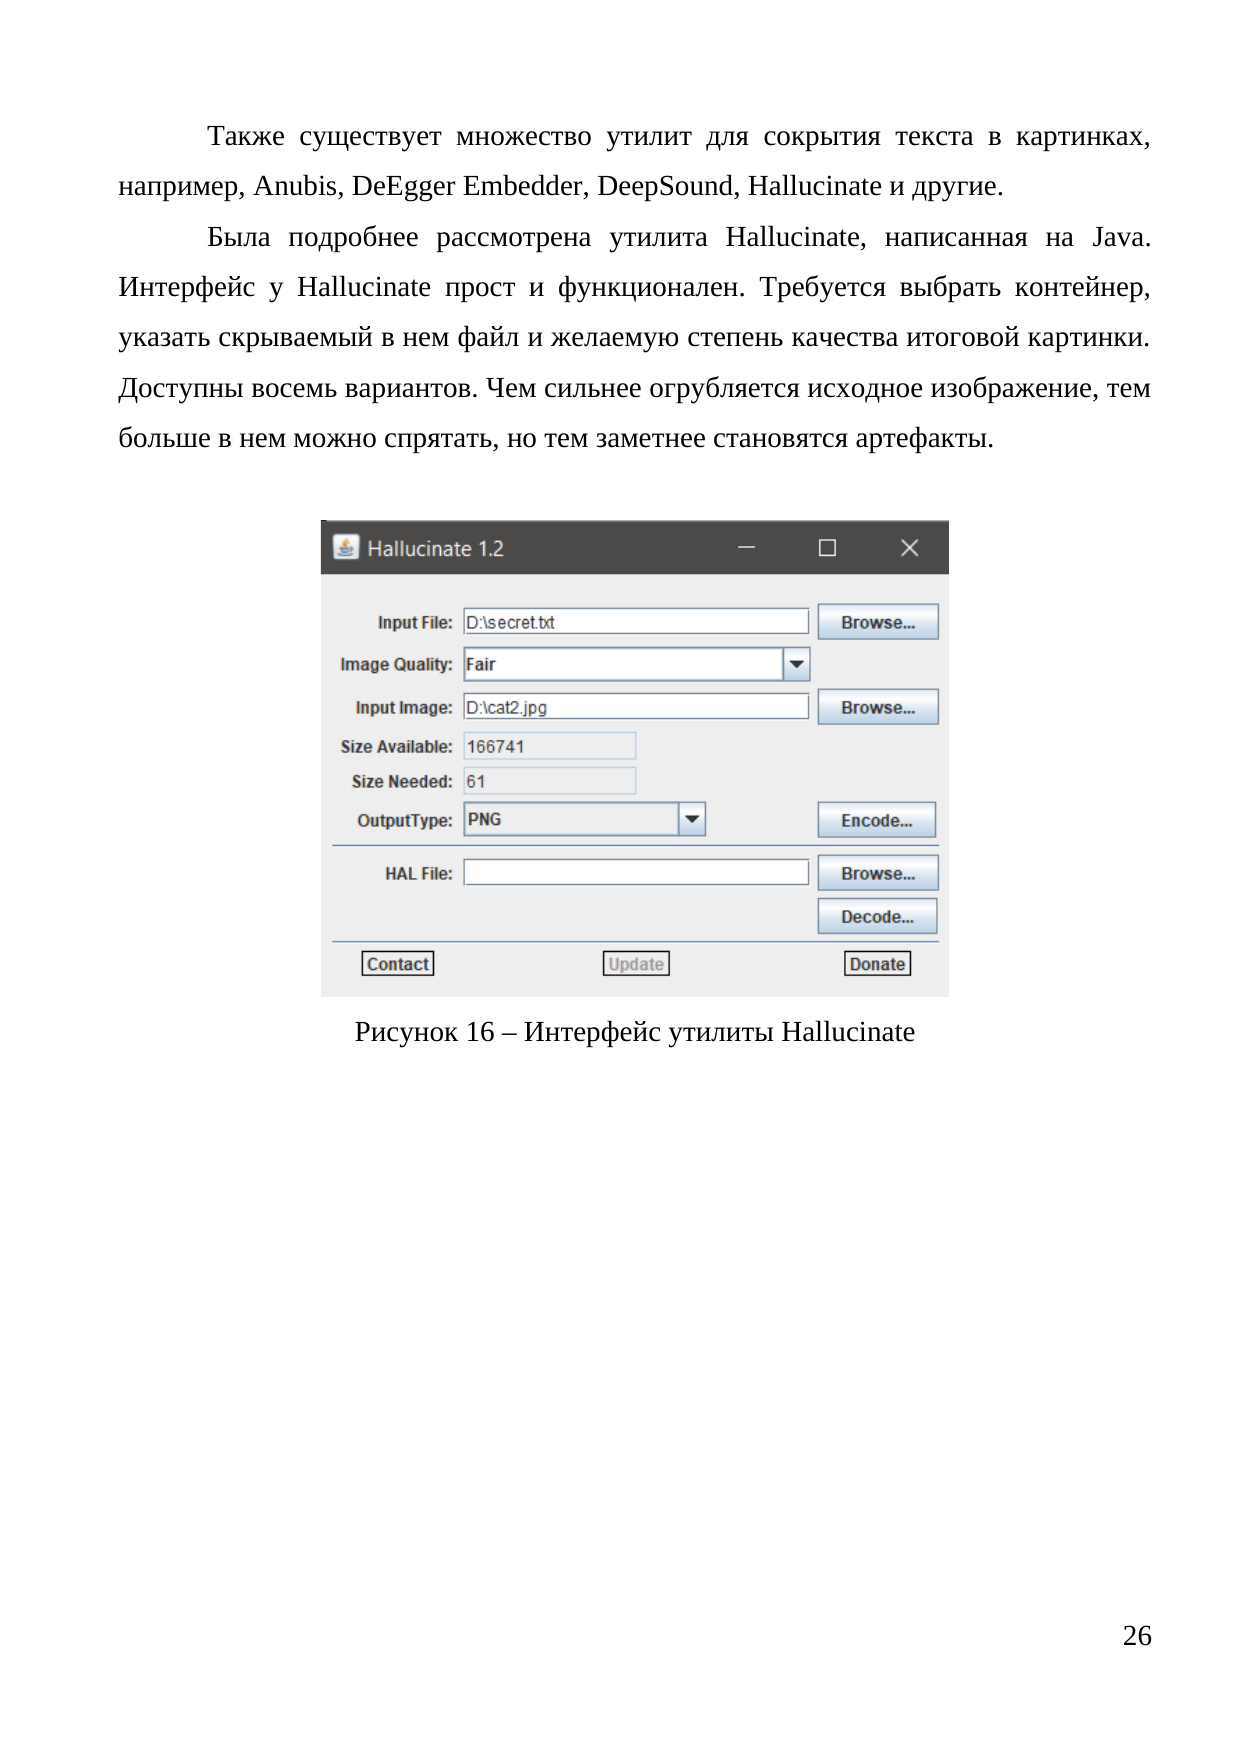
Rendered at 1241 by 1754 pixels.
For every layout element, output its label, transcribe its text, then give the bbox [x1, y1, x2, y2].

picture [320, 520, 949, 997]
text Была подробнее рассмотрена утилита Hallucinate, написанная на Java. Интерфейс у Hallucinate прост и функционален. Требуется выбрать контейнер, указать скрываемый в нем файл и желаемую степень качества итоговой картинки. Доступны восемь вариантов. Чем сильнее огрубляется исходное изображение, тем больше в нем можно спрятать, но тем заметнее становятся артефакты. [118, 219, 1152, 453]
text Также существует множество утилит для сокрытия текста в картинках, например, Anubis, DeEgger Embedder, DeepSound, Hallucinate и другие. [118, 118, 1152, 202]
